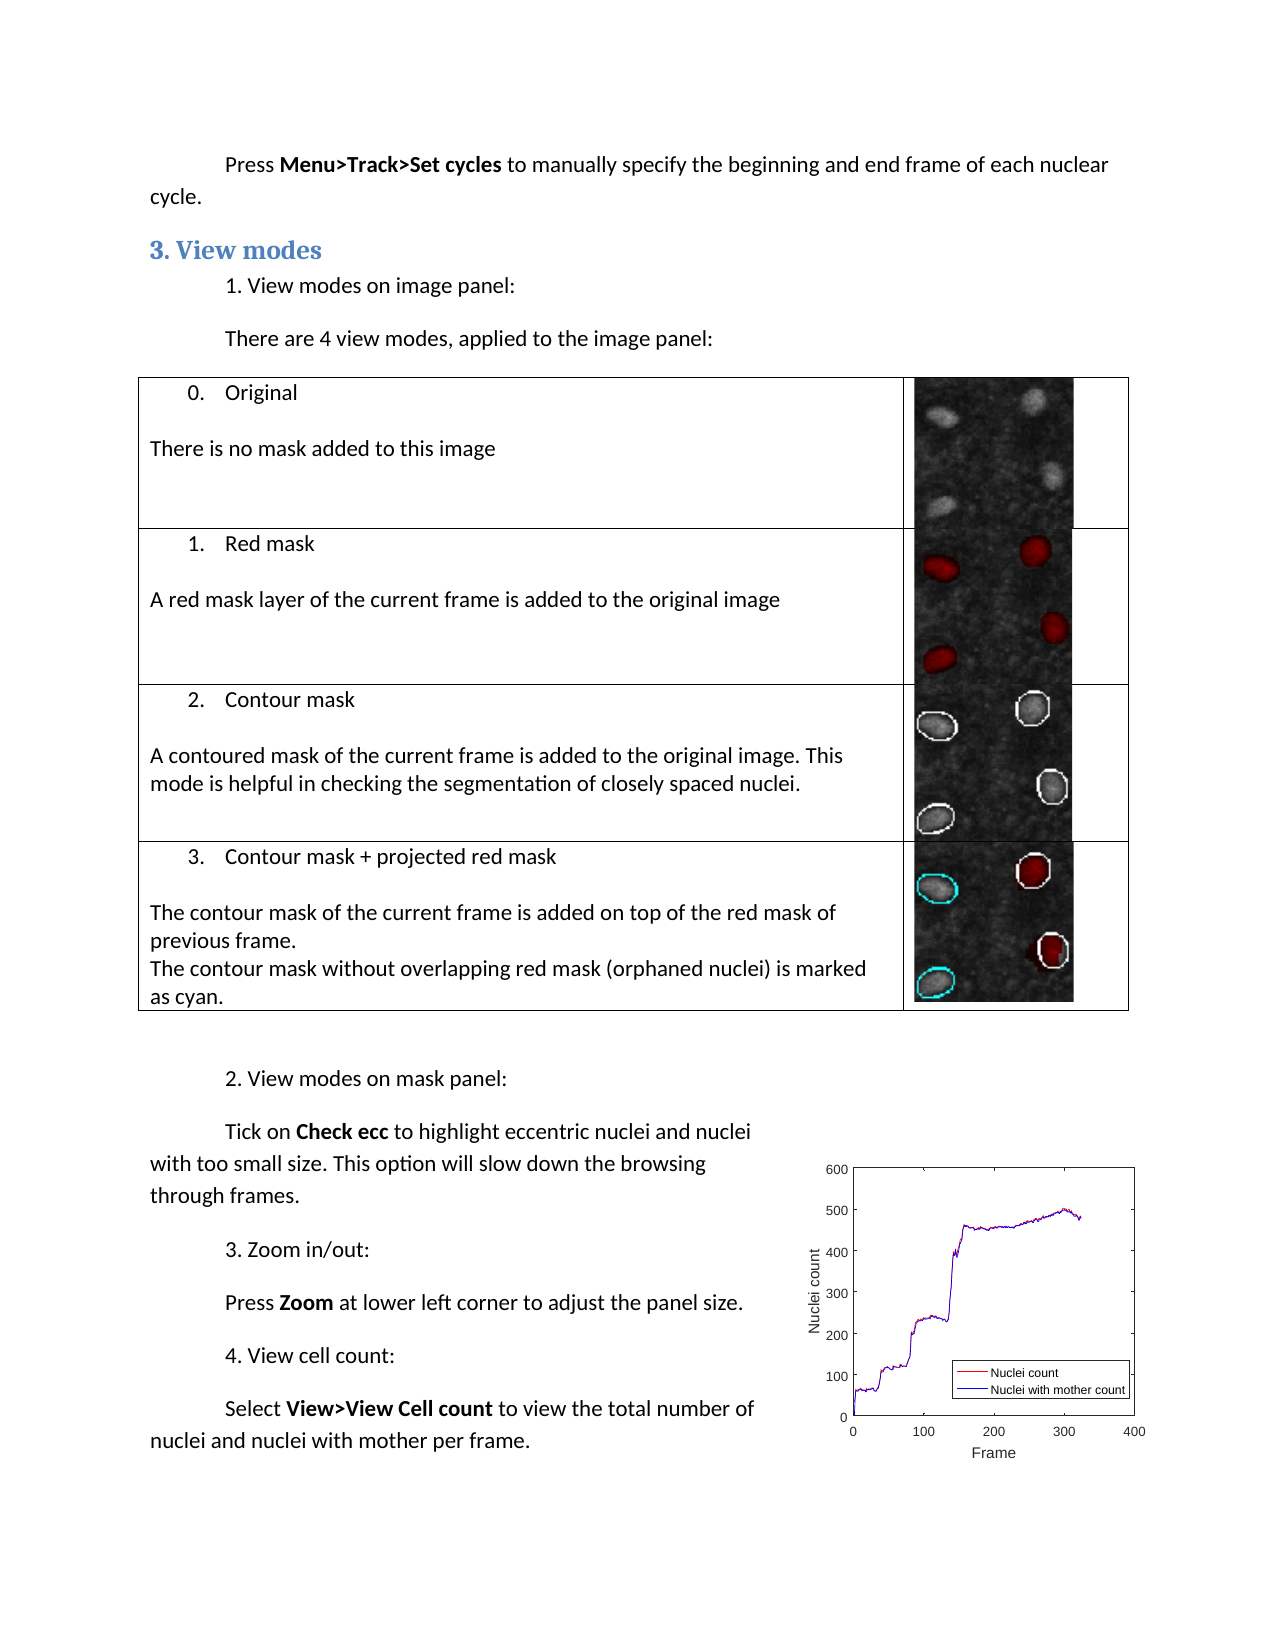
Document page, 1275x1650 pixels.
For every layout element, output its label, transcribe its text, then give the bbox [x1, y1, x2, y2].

table_cell Contour mask A contoured mask of the current frame is added to the original image. This mode is helpful in checking the segmentation of closely spaced nuclei. [139, 685, 903, 841]
text Press Menu>Track>Set cycles to manually specify the beginning and end frame of each nuclear cycle. [150, 150, 1125, 210]
text Select View>View Cell count to view the total number of nuclei and nuclei with mother per frame. [150, 1394, 1125, 1454]
text Press Zoom at lower left corner to adjust the panel size. [150, 1288, 853, 1316]
table_cell [904, 529, 914, 684]
text 2. View modes on mask panel: [150, 1064, 1125, 1092]
subtitle 3. View modes [150, 235, 1125, 266]
table_header [904, 378, 914, 528]
table_cell Contour mask + projected red mask The contour mask of the current frame is added on top of the red mask of previous frame. The contour mask without overlapping red mask (orphaned nuclei) is marked as cyan. [139, 842, 903, 1010]
table_header [1074, 378, 1128, 528]
picture [914, 378, 1074, 841]
text Tick on Check ecc to highlight eccentric nuclei and nuclei with too small size. This option will slow down the browsing through frames. [150, 1117, 1125, 1210]
table_cell [1073, 529, 1128, 684]
picture [914, 842, 1074, 1002]
table_cell Red mask A red mask layer of the current frame is added to the original image [139, 529, 903, 684]
text There are 4 view modes, applied to the image panel: [150, 324, 1125, 352]
text 3. Zoom in/out: [150, 1235, 853, 1263]
text 1. View modes on image panel: [150, 271, 1125, 299]
table_cell [904, 842, 1128, 1010]
table_cell [1073, 685, 1128, 841]
table_cell [904, 685, 914, 841]
text 4. View cell count: [150, 1341, 853, 1369]
table_header Original There is no mask added to this image [139, 378, 903, 528]
